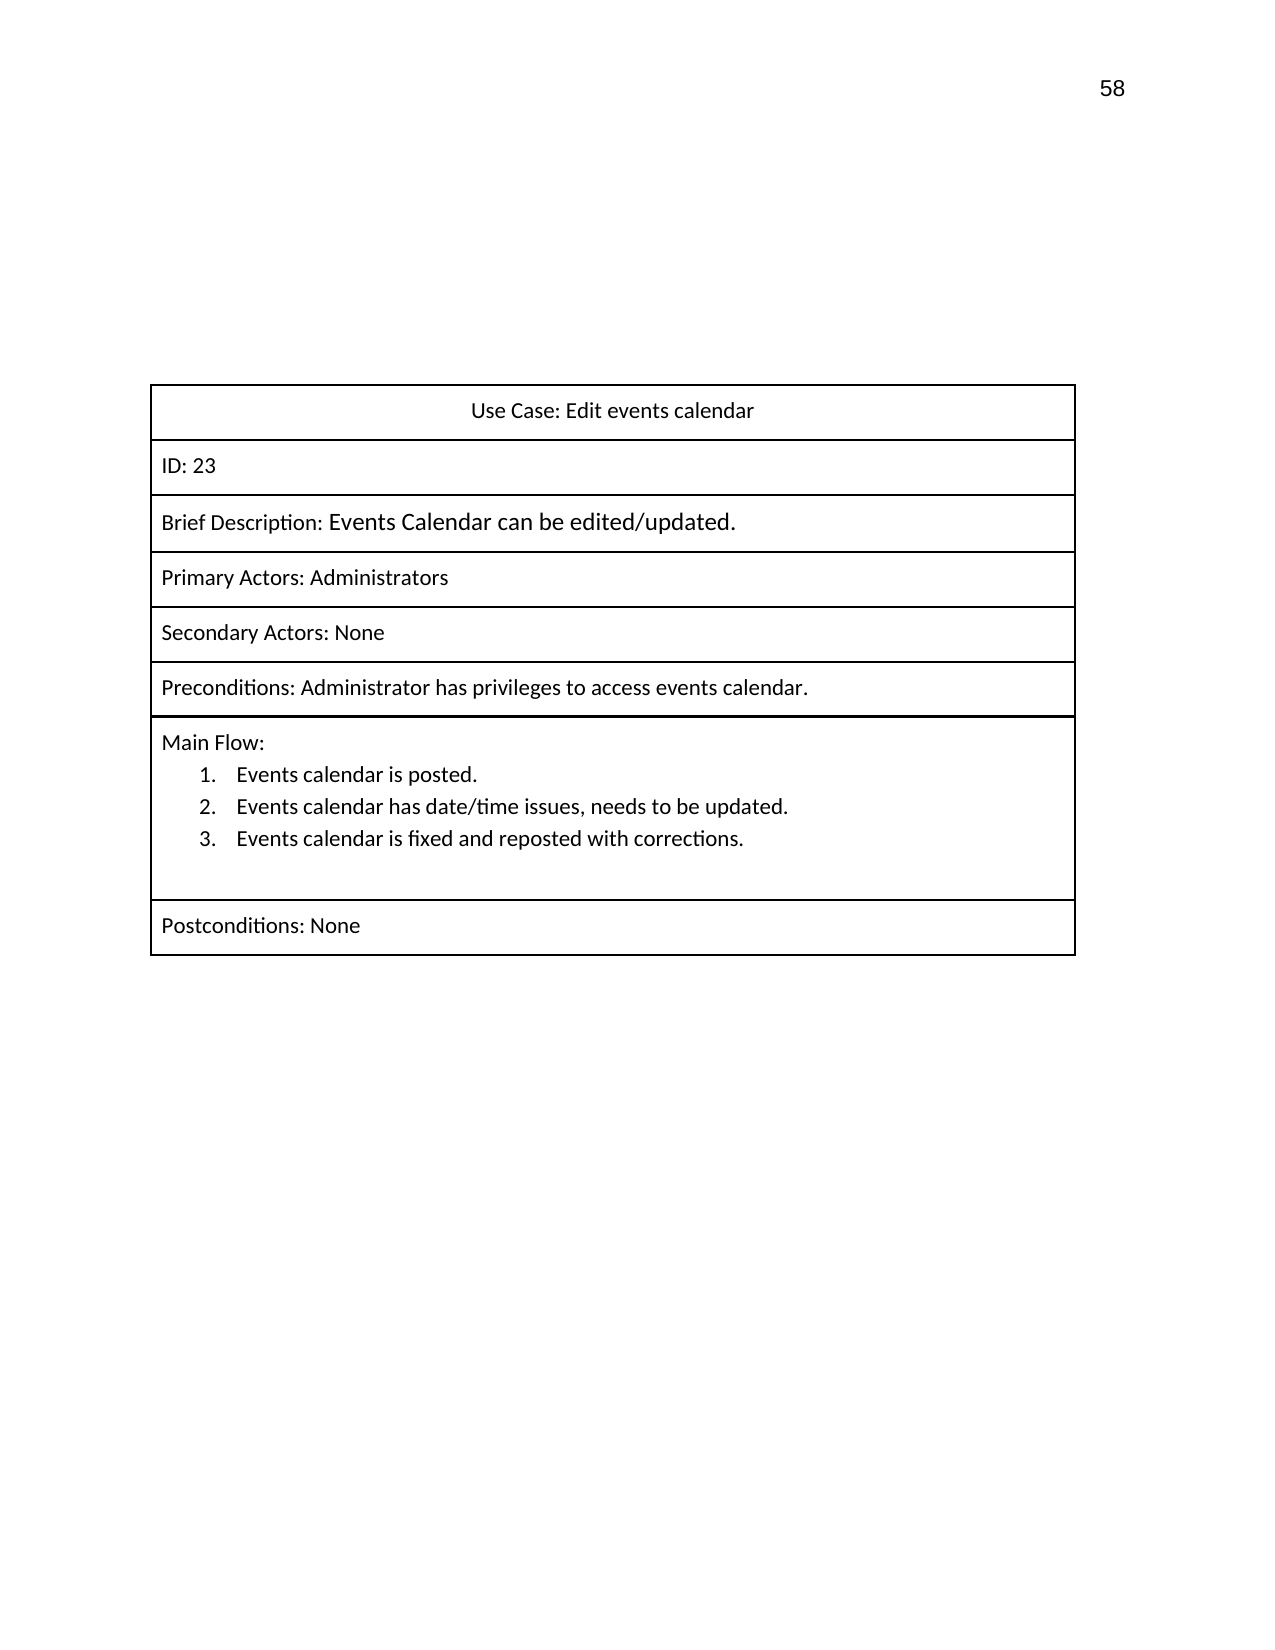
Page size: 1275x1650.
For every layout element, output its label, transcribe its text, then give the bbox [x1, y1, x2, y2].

table_cell Primary Actors: Administrators [152, 553, 1074, 606]
table_cell Brief Description: Events Calendar can be edited/updated. [152, 496, 1074, 551]
table_cell Main Flow: Events calendar is posted. Events calendar has date/time issues, needs to be updated. Events calendar is fixed and reposted with corrections. [152, 718, 1074, 899]
table_cell Postconditions: None [152, 901, 1074, 954]
table_header Use Case: Edit events calendar [152, 386, 1074, 439]
table_cell Secondary Actors: None [152, 608, 1074, 661]
table_cell Preconditions: Administrator has privileges to access events calendar. [152, 663, 1074, 715]
table_cell ID: 23 [152, 441, 1074, 494]
